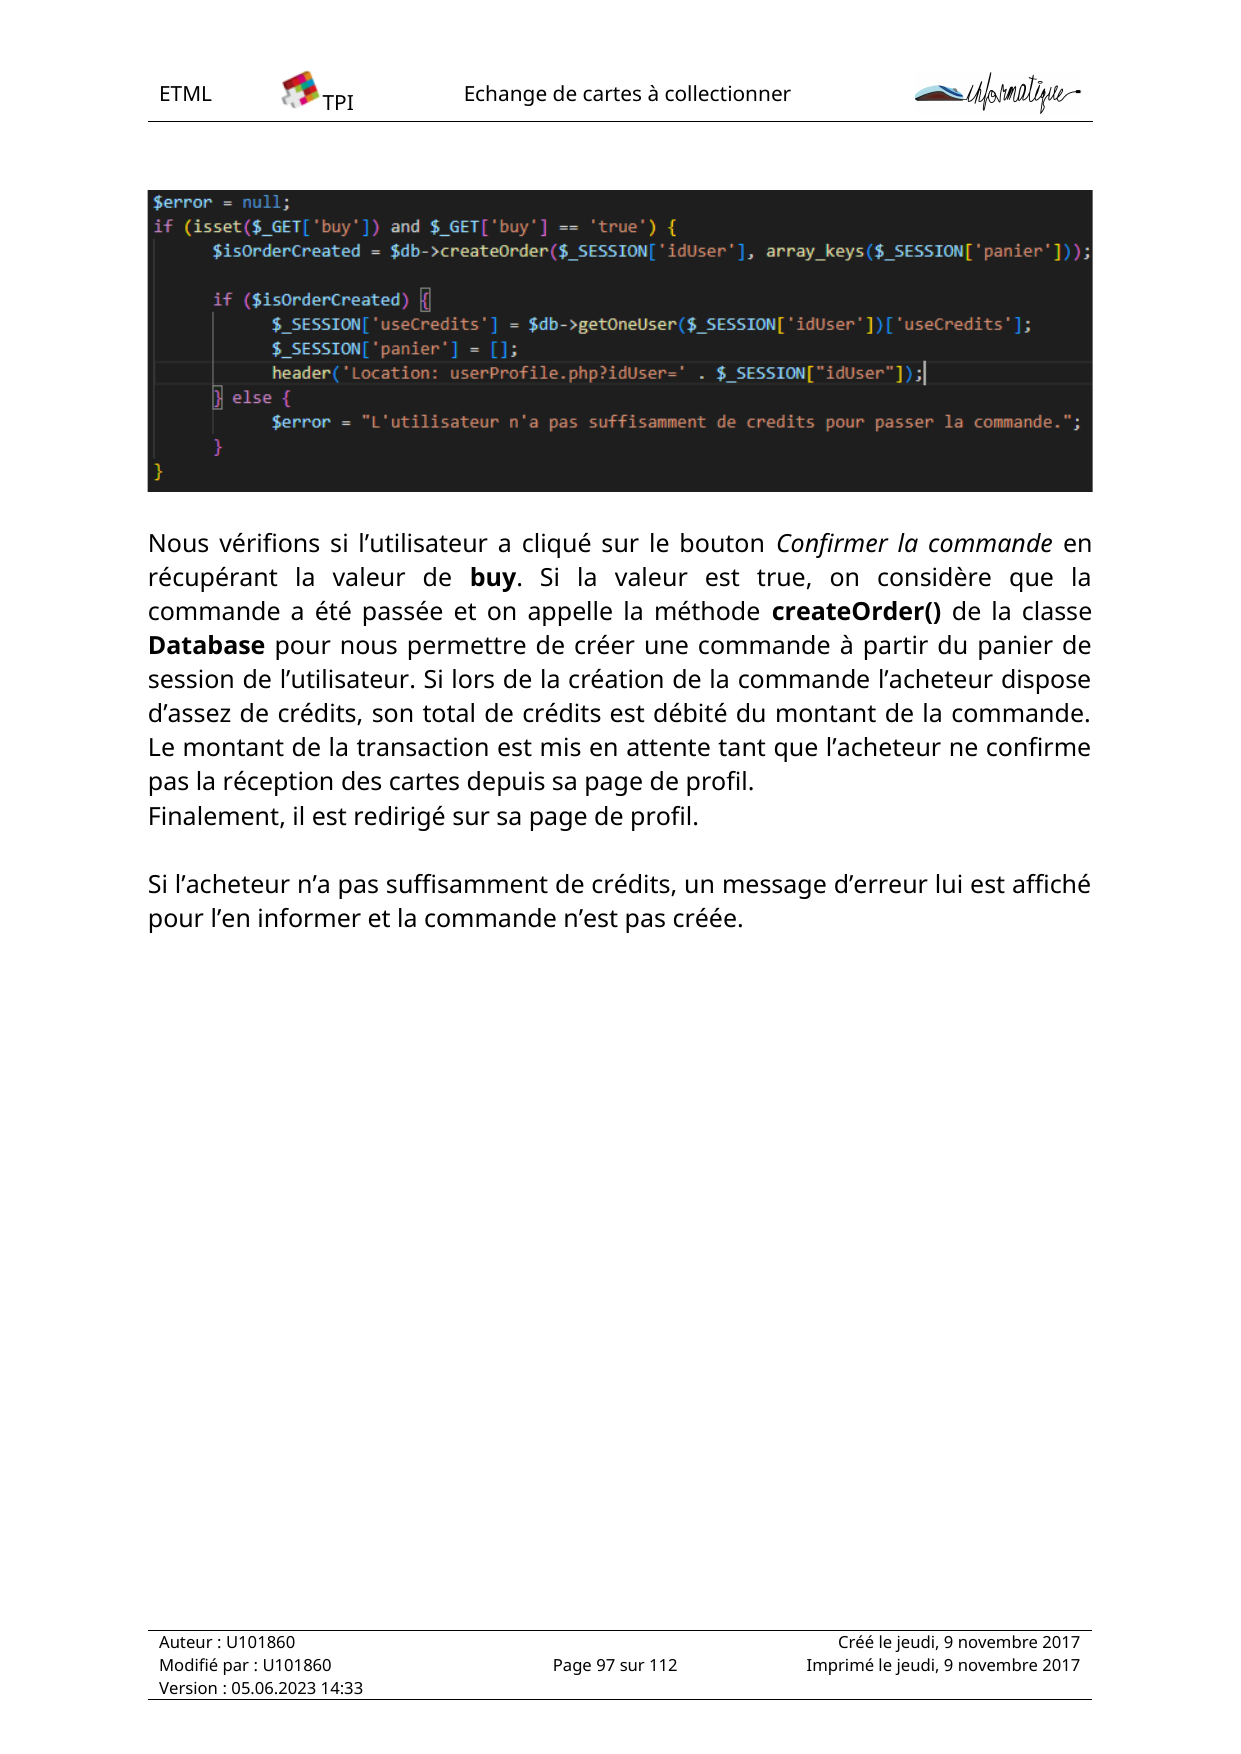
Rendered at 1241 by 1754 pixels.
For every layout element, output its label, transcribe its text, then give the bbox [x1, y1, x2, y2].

text Finalement, il est redirigé sur sa page de profil. [148, 798, 1092, 832]
text Nous vérifions si l’utilisateur a cliqué sur le bouton Confirmer la commande en récupérant la valeur de buy. Si la valeur est true, on considère que la commande a été passée et on appelle la méthode createOrder() de la classe Database pour nous permettre de créer une commande à partir du panier de session de l’utilisateur. Si lors de la création de la commande l’acheteur dispose d’assez de crédits, son total de crédits est débité du montant de la commande. Le montant de la transaction est mis en attente tant que l’acheteur ne confirme pas la réception des cartes depuis sa page de profil. [148, 526, 1092, 798]
text Si l’acheteur n’a pas suffisamment de crédits, un message d’erreur lui est affiché pour l’en informer et la commande n’est pas créée. [148, 866, 1092, 934]
picture [276, 69, 323, 111]
picture [147, 190, 1093, 492]
